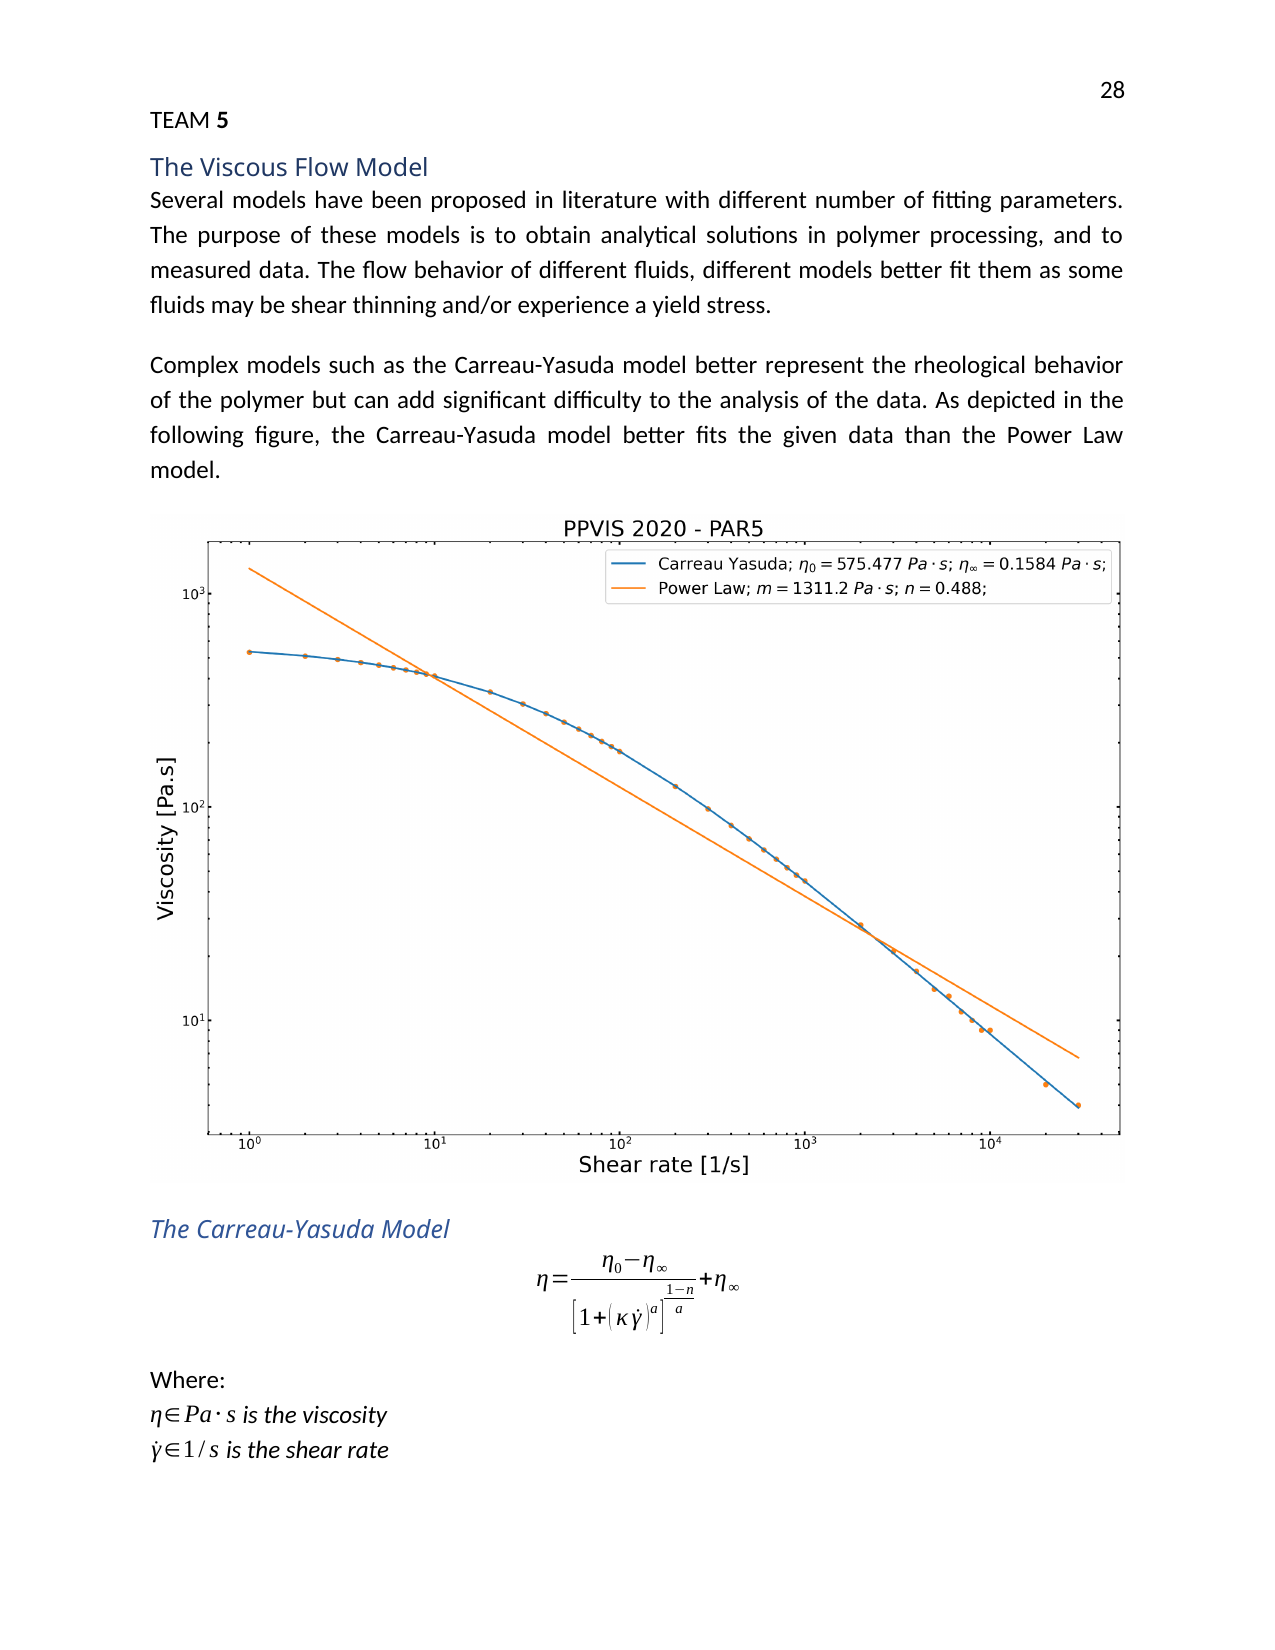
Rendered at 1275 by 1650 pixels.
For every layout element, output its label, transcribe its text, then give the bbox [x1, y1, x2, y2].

text Where: [150, 1364, 1125, 1395]
picture [150, 514, 1125, 1183]
text Several models have been proposed in literature with different number of fitting parameters. The purpose of these models is to obtain analytical solutions in polymer processing, and to measured data. The flow behavior of different fluids, different models better fit them as some fluids may be shear thinning and/or experience a yield stress. [150, 184, 1125, 319]
text Complex models such as the Carreau-Yasuda model better represent the rheological behavior of the polymer but can add significant difficulty to the analysis of the data. As depicted in the following figure, the Carreau-Yasuda model better fits the given data than the Power Law model. [150, 349, 1125, 484]
subtitle The Carreau-Yasuda Model [150, 1212, 1125, 1246]
subtitle The Viscous Flow Model [150, 150, 1125, 184]
text is the viscosity [150, 1399, 1125, 1430]
text is the shear rate [150, 1434, 1125, 1465]
